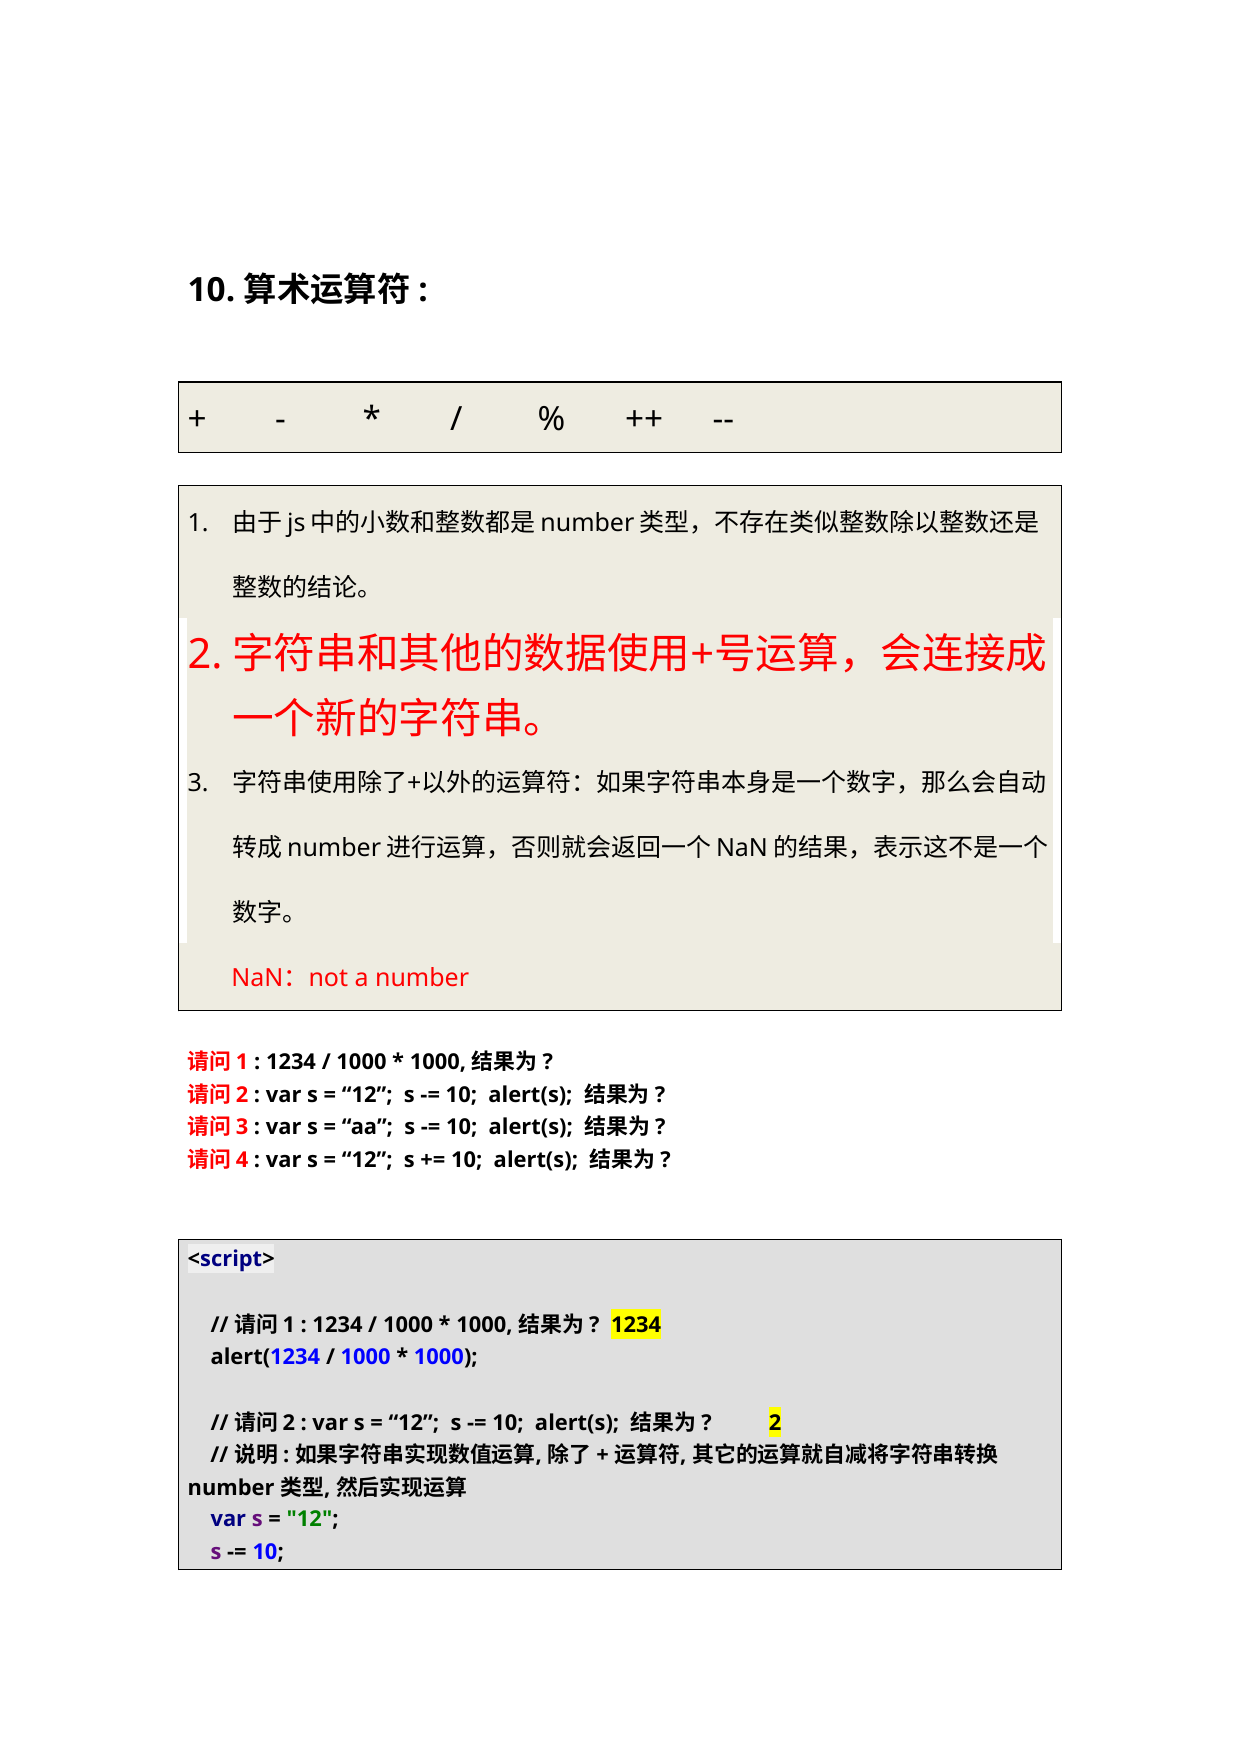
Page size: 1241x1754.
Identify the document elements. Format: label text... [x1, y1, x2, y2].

list 字符串和其他的数据使用+号运算，会连接成一个新的字符串。 [187, 618, 1053, 748]
subtitle 10. 算术运算符 : [187, 254, 1053, 319]
text + - * / % ++ -- [179, 383, 1061, 452]
text 请问1 : 1234 / 1000 * 1000, 结果为 ? [187, 1044, 1053, 1076]
text NaN：not a number [179, 940, 1061, 1010]
text 请问2 : var s = “12”; s -= 10; alert(s); 结果为 ? [187, 1076, 1053, 1109]
text 请问3 : var s = “aa”; s -= 10; alert(s); 结果为 ? [187, 1109, 1053, 1141]
text 请问4 : var s = “12”; s += 10; alert(s); 结果为 ? [187, 1141, 1053, 1174]
list 字符串使用除了+以外的运算符：如果字符串本身是一个数字，那么会自动转成number进行运算，否则就会返回一个NaN的结果，表示这不是一个数字。 [187, 748, 1053, 940]
list 由于js中的小数和整数都是number类型，不存在类似整数除以整数还是整数的结论。 [179, 486, 1061, 618]
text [179, 1240, 1061, 1569]
